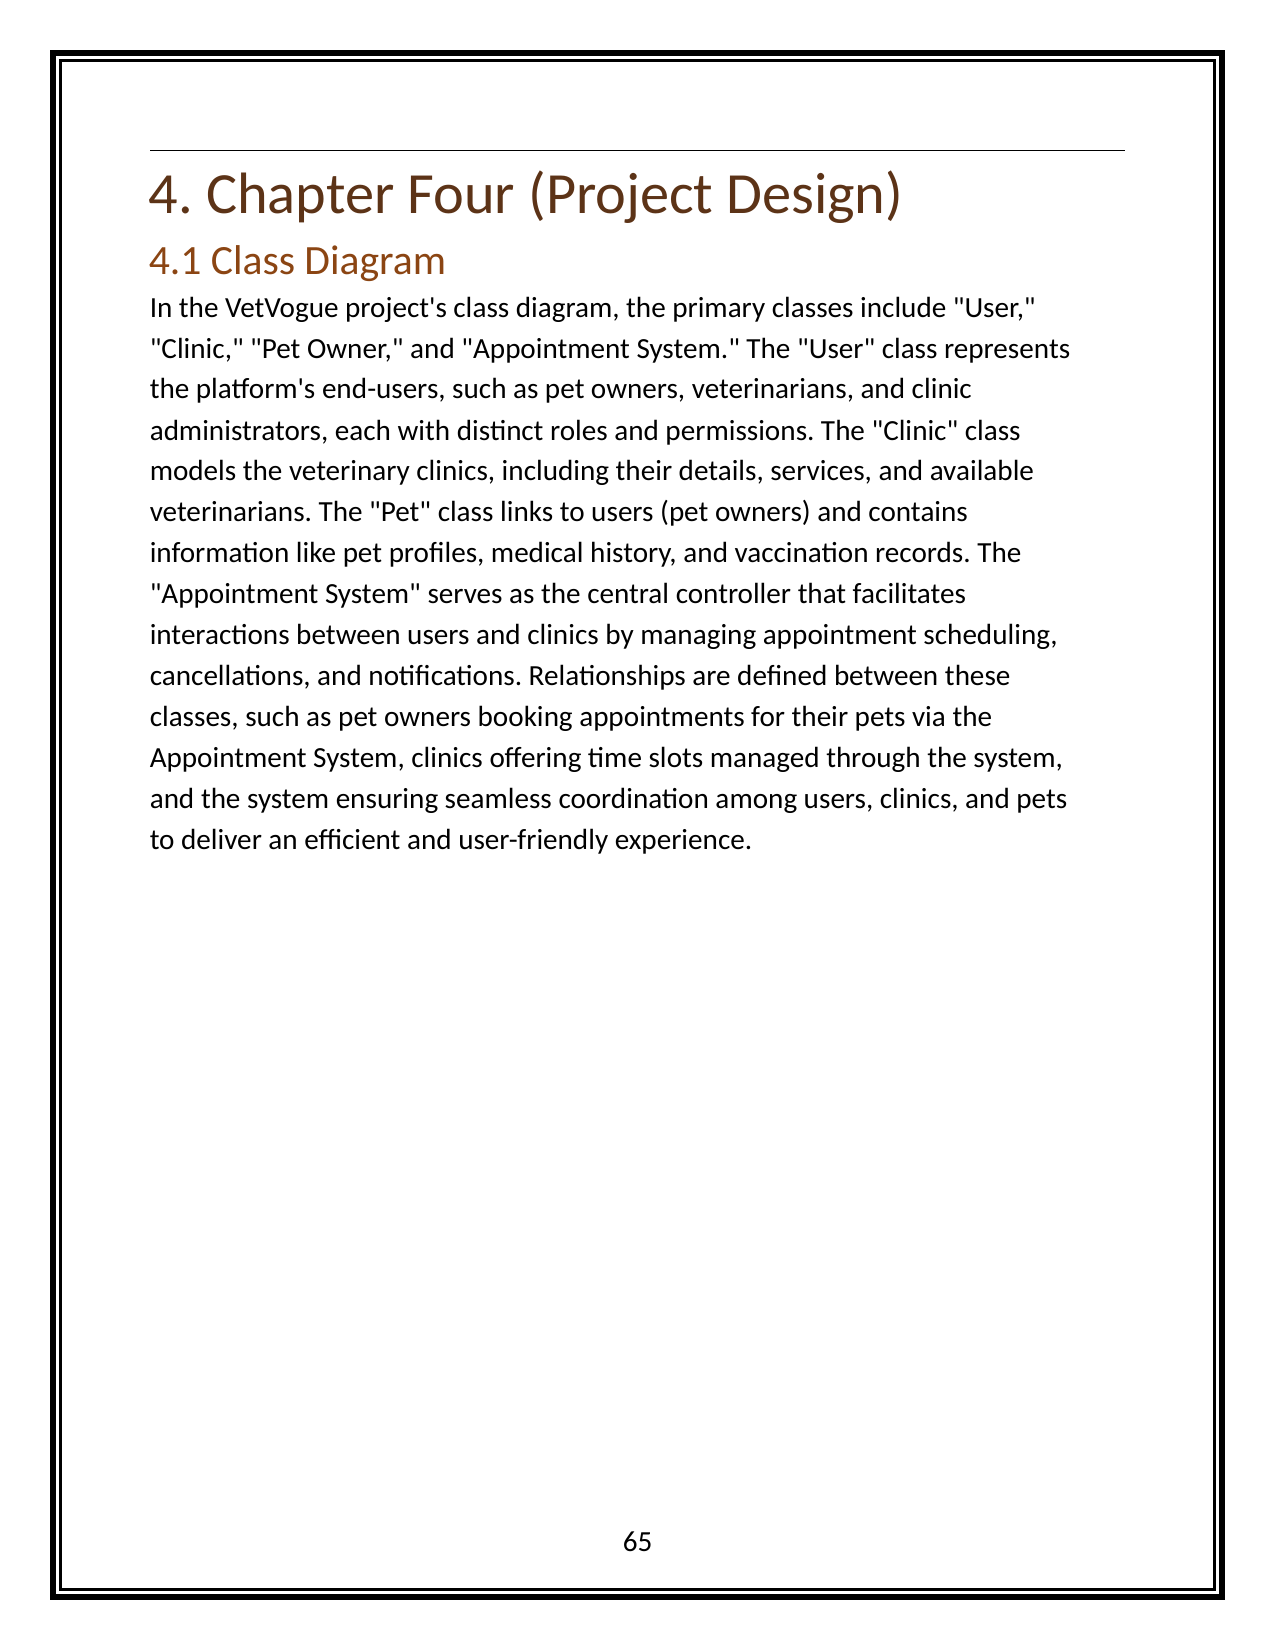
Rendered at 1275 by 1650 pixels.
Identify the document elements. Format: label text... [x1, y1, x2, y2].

text In the VetVogue project's class diagram, the primary classes include "User," "Clinic," "Pet Owner," and "Appointment System." The "User" class represents the platform's end-users, such as pet owners, veterinarians, and clinic administrators, each with distinct roles and permissions. The "Clinic" class models the veterinary clinics, including their details, services, and available veterinarians. The "Pet" class links to users (pet owners) and contains information like pet profiles, medical history, and vaccination records. The "Appointment System" serves as the central controller that facilitates interactions between users and clinics by managing appointment scheduling, cancellations, and notifications. Relationships are defined between these classes, such as pet owners booking appointments for their pets via the Appointment System, clinics offering time slots managed through the system, and the system ensuring seamless coordination among users, clinics, and pets to deliver an efficient and user-friendly experience. [149, 289, 1082, 857]
subtitle 4. Chapter Four (Project Design) [148, 150, 1083, 228]
subtitle 4.1 Class Diagram [148, 234, 1083, 284]
